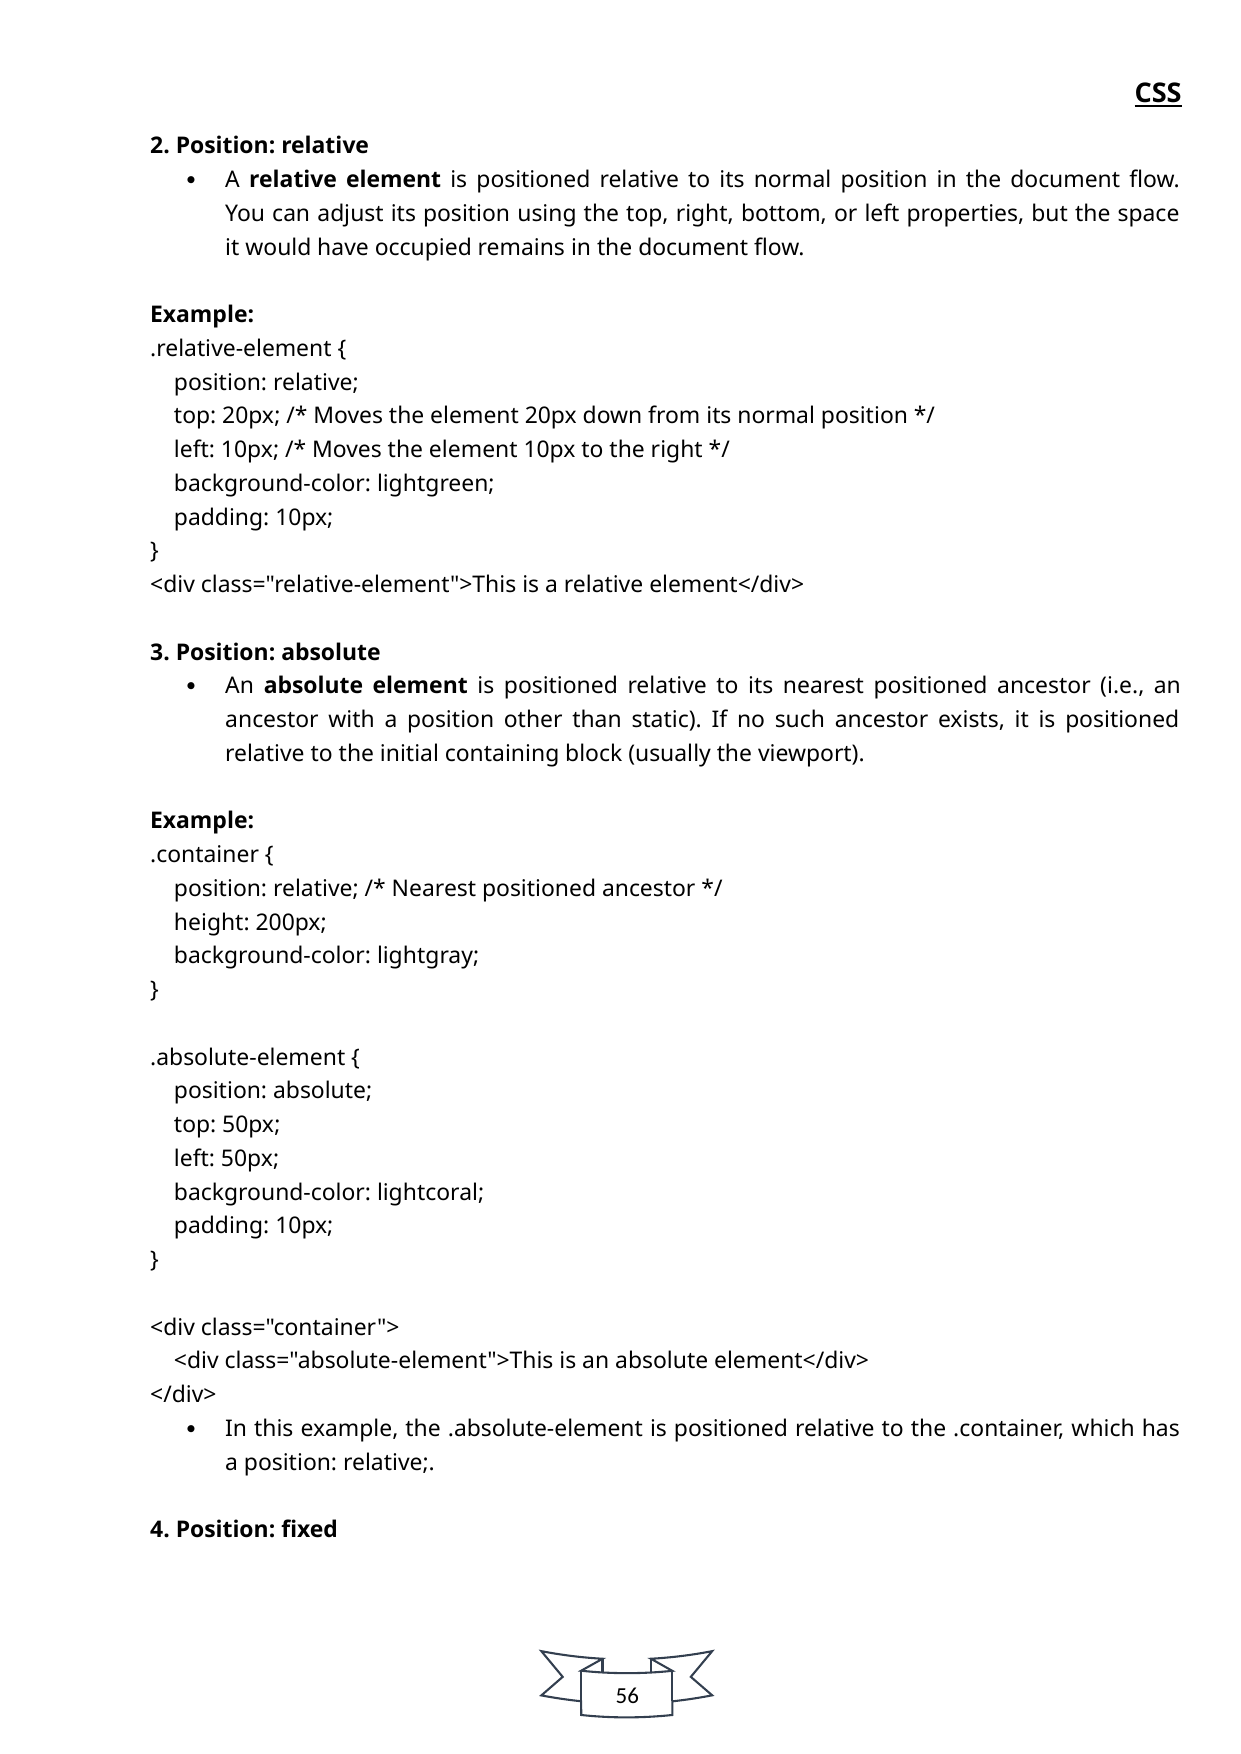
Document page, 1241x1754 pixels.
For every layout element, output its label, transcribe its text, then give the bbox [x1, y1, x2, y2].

text padding: 10px; [150, 1209, 1181, 1241]
text <div class="relative-element">This is a relative element</div> [150, 568, 1181, 599]
text top: 50px; [150, 1108, 1181, 1139]
text <div class="container"> [150, 1311, 1181, 1342]
list A relative element is positioned relative to its normal position in the document flow. You can adjust its position using the top, right, bottom, or left properties, but the space it would have occupied remains in the document flow. [187, 163, 1181, 262]
text Example: [150, 804, 1181, 836]
text background-color: lightgreen; [150, 467, 1181, 498]
text background-color: lightcoral; [150, 1176, 1181, 1207]
text position: relative; /* Nearest positioned ancestor */ [150, 872, 1181, 903]
text } [150, 1243, 1181, 1274]
text 4. Position: fixed [150, 1513, 1181, 1544]
text padding: 10px; [150, 501, 1181, 532]
text 3. Position: absolute [150, 636, 1181, 667]
text } [150, 973, 1181, 1004]
text .relative-element { [150, 332, 1181, 363]
text height: 200px; [150, 906, 1181, 937]
text top: 20px; /* Moves the element 20px down from its normal position */ [150, 399, 1181, 431]
text .absolute-element { [150, 1041, 1181, 1072]
text <div class="absolute-element">This is an absolute element</div> [150, 1344, 1181, 1376]
text position: absolute; [150, 1074, 1181, 1106]
text .container { [150, 838, 1181, 869]
text left: 10px; /* Moves the element 10px to the right */ [150, 433, 1181, 464]
list In this example, the .absolute-element is positioned relative to the .container, which has a position: relative;. [187, 1412, 1181, 1477]
text Example: [150, 298, 1181, 329]
text left: 50px; [150, 1142, 1181, 1173]
text </div> [150, 1378, 1181, 1409]
text 2. Position: relative [150, 129, 1181, 161]
text background-color: lightgray; [150, 939, 1181, 971]
list An absolute element is positioned relative to its nearest positioned ancestor (i.e., an ancestor with a position other than static). If no such ancestor exists, it is positioned relative to the initial containing block (usually the viewport). [187, 669, 1181, 768]
text } [150, 534, 1181, 566]
text position: relative; [150, 366, 1181, 397]
